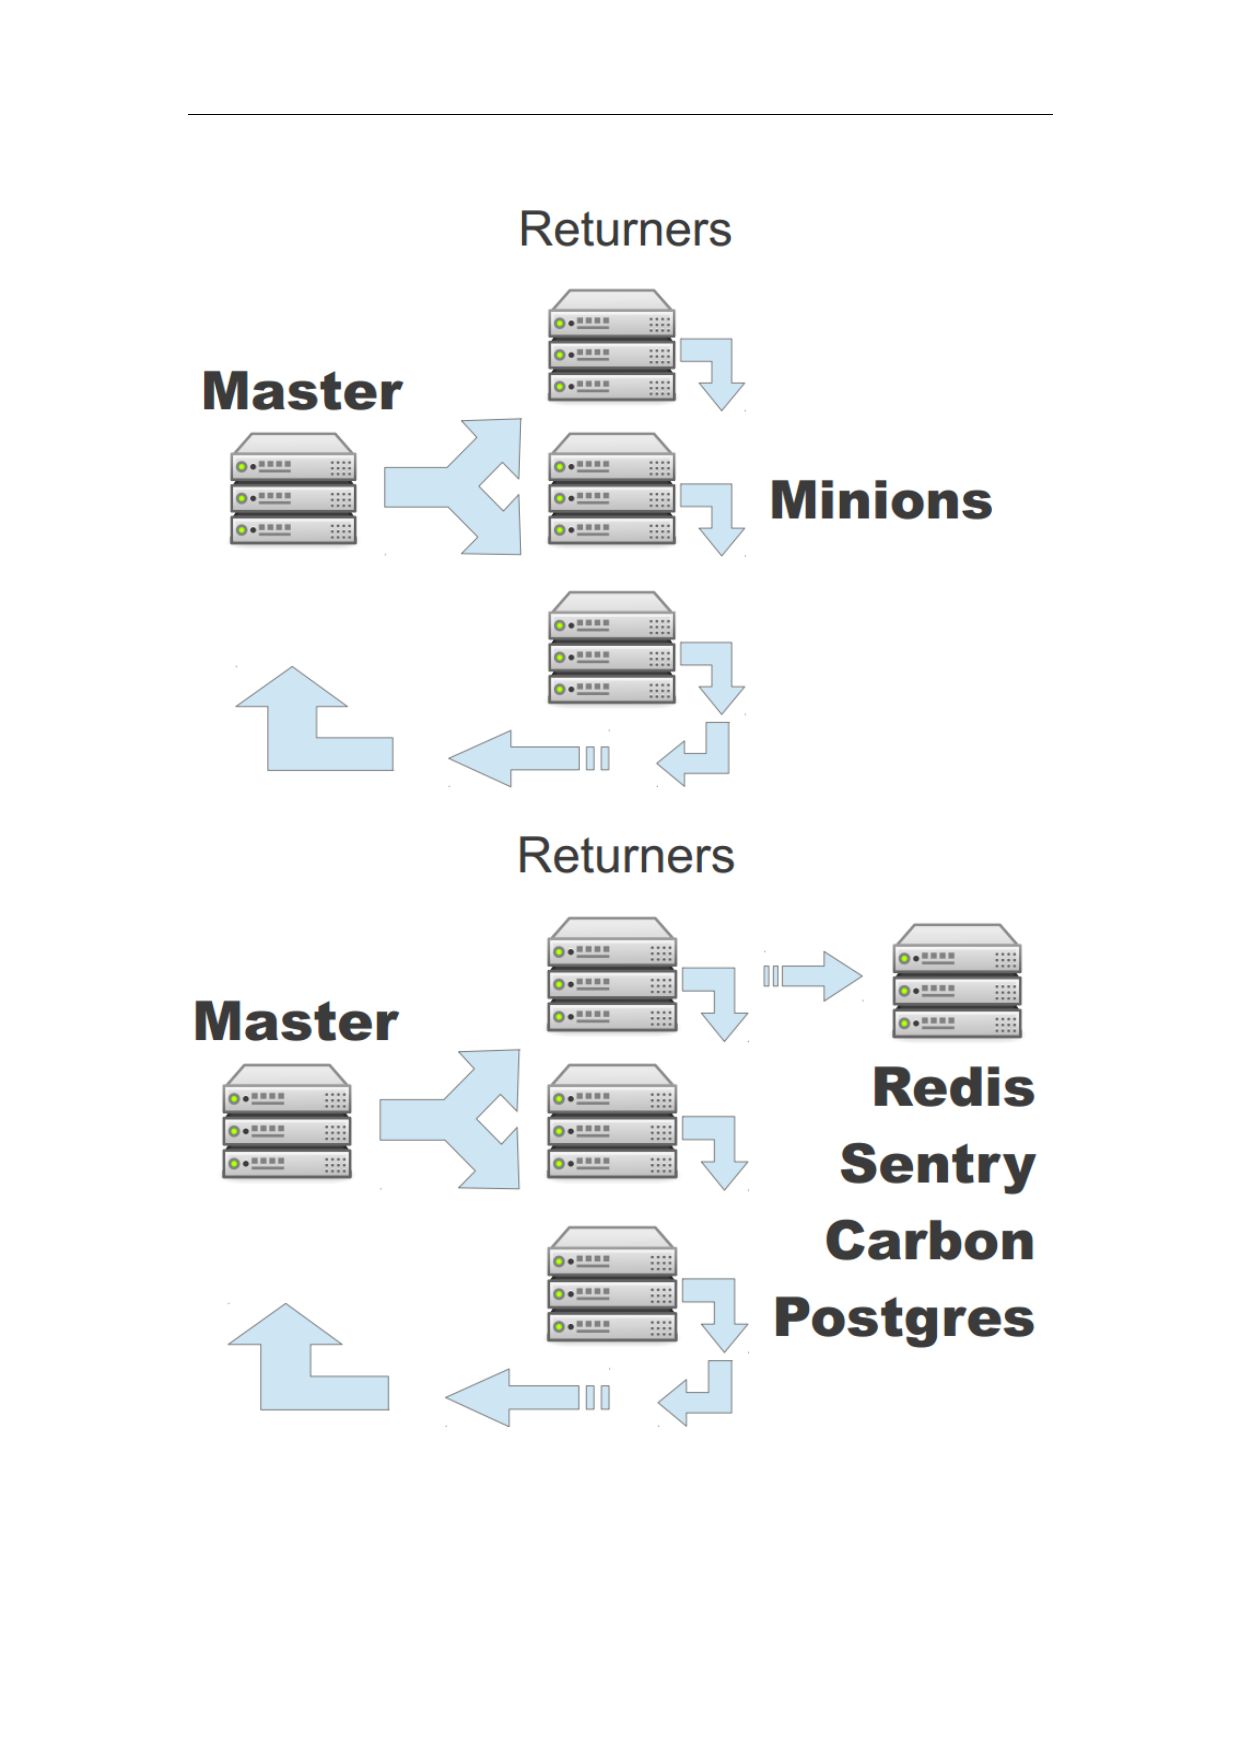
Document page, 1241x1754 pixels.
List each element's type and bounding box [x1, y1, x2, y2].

picture [187, 812, 1053, 1427]
picture [187, 162, 1053, 800]
